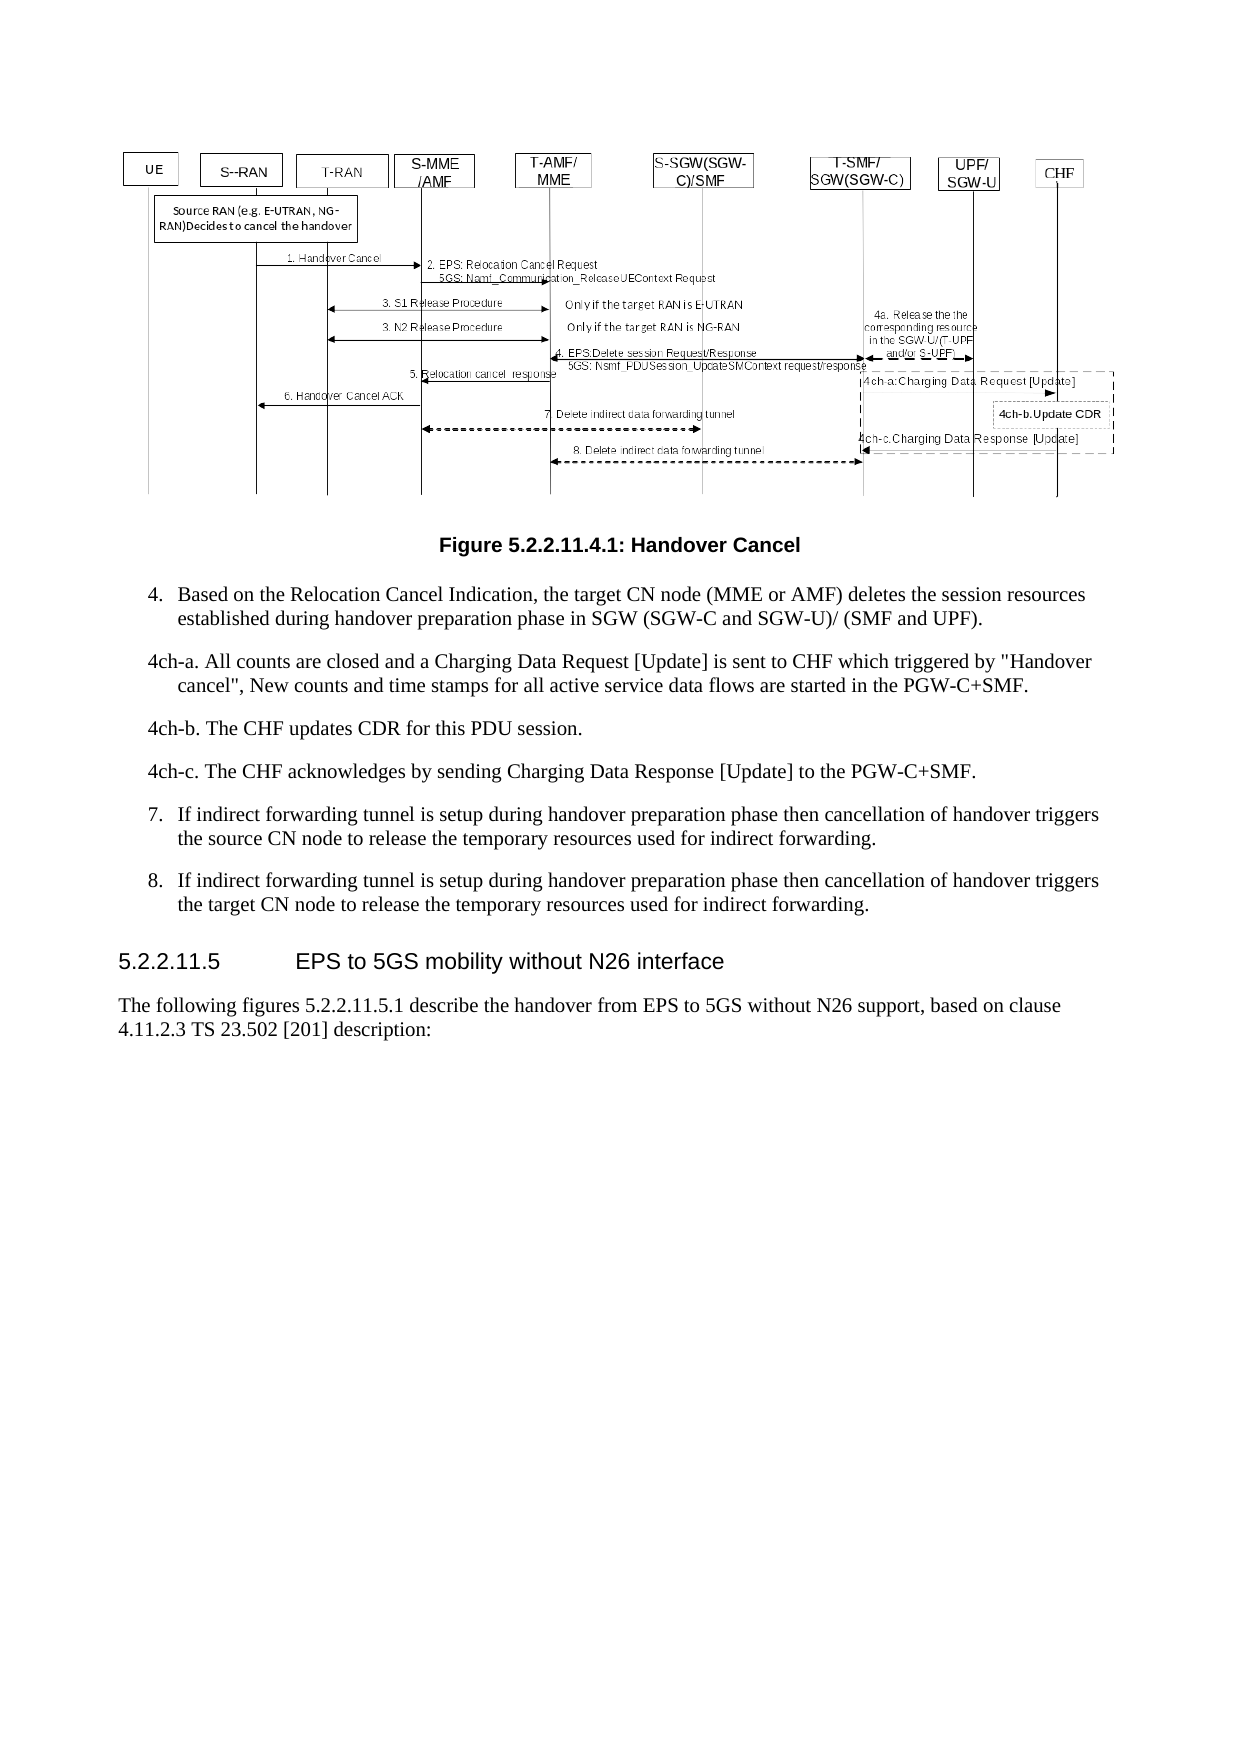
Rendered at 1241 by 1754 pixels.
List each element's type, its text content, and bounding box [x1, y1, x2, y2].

text 4ch-a. All counts are closed and a Charging Data Request [Update] is sent to CHF which triggered by "Handover cancel", New counts and time stamps for all active service data flows are started in the PGW-C+SMF. [148, 649, 1122, 697]
text 4ch-b. The CHF updates CDR for this PDU session. [148, 716, 1122, 740]
text Figure 5.2.2.11.4.1: Handover Cancel [118, 533, 1122, 557]
text 4. Based on the Relocation Cancel Indication, the target CN node (MME or AMF) deletes the session resources established during handover preparation phase in SGW (SGW-C and SGW-U)/ (SMF and UPF). [148, 582, 1122, 630]
text The following figures 5.2.2.11.5.1 describe the handover from EPS to 5GS without N26 support, based on clause 4.11.2.3 TS 23.502 [201] description: [118, 993, 1122, 1041]
text 4ch-c. The CHF acknowledges by sending Charging Data Response [Update] to the PGW-C+SMF. [148, 759, 1122, 783]
subtitle 5.2.2.11.5 EPS to 5GS mobility without N26 interface [118, 948, 1122, 974]
text 8. If indirect forwarding tunnel is setup during handover preparation phase then cancellation of handover triggers the target CN node to release the temporary resources used for indirect forwarding. [148, 868, 1122, 916]
text 7. If indirect forwarding tunnel is setup during handover preparation phase then cancellation of handover triggers the source CN node to release the temporary resources used for indirect forwarding. [148, 801, 1122, 849]
